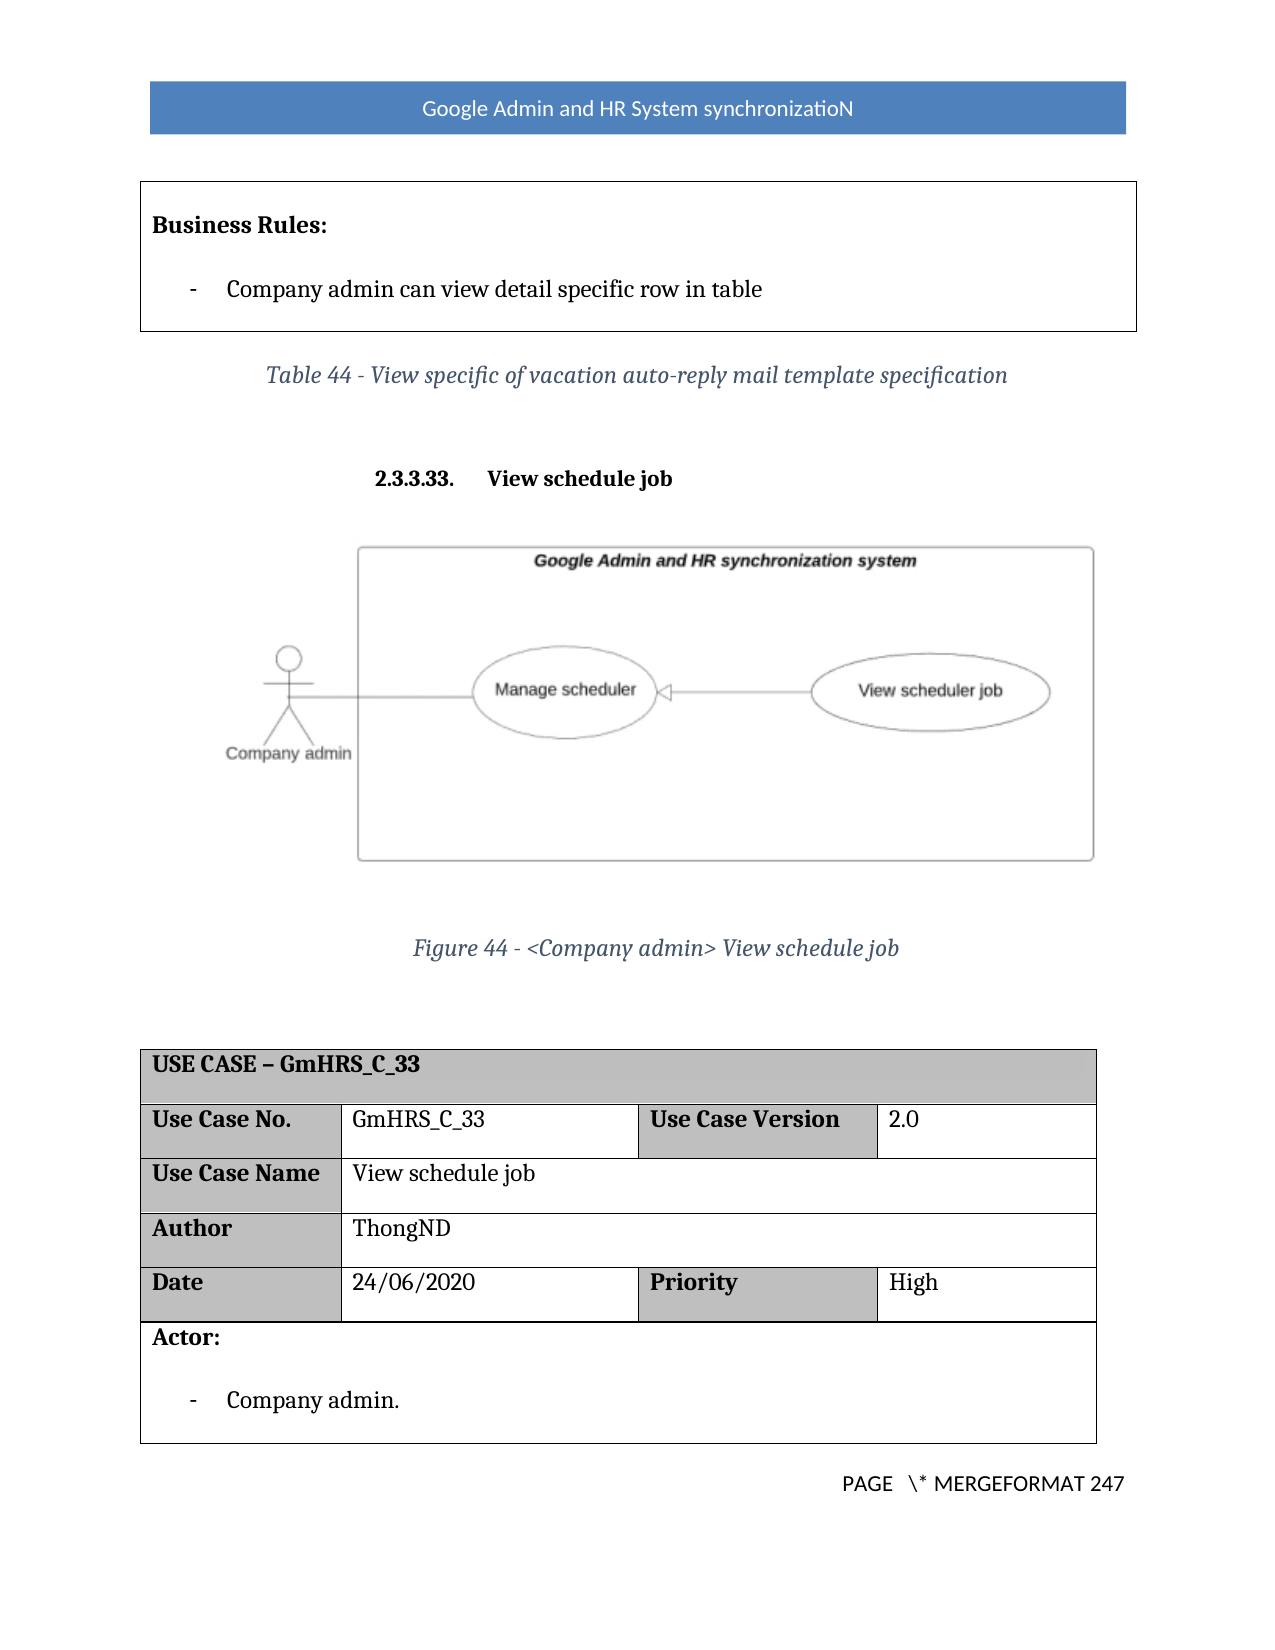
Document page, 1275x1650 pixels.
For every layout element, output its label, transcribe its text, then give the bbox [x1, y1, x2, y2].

table_header USE CASE – GmHRS_C_33 [141, 1050, 1096, 1103]
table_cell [141, 1323, 1096, 1443]
picture [187, 525, 1129, 901]
table_cell Author [141, 1214, 341, 1267]
table_cell View schedule job [342, 1159, 1096, 1212]
table_cell GmHRS_C_33 [342, 1105, 638, 1158]
text Figure 44 - <Company admin> View schedule job [187, 934, 1125, 963]
text Table 44 - View specific of vacation auto-reply mail template specification [150, 361, 1125, 390]
table_cell Priority [639, 1268, 877, 1321]
table_cell ThongND [342, 1214, 1096, 1267]
table_cell High [878, 1268, 1096, 1321]
table_cell Use Case Version [639, 1105, 877, 1158]
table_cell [141, 182, 1136, 331]
subtitle View schedule job [375, 466, 1125, 492]
table_cell Use Case Name [141, 1159, 341, 1212]
table_cell 24/06/2020 [342, 1268, 638, 1321]
table_cell Date [141, 1268, 341, 1321]
table_cell Use Case No. [141, 1105, 341, 1158]
table_cell 2.0 [878, 1105, 1096, 1158]
